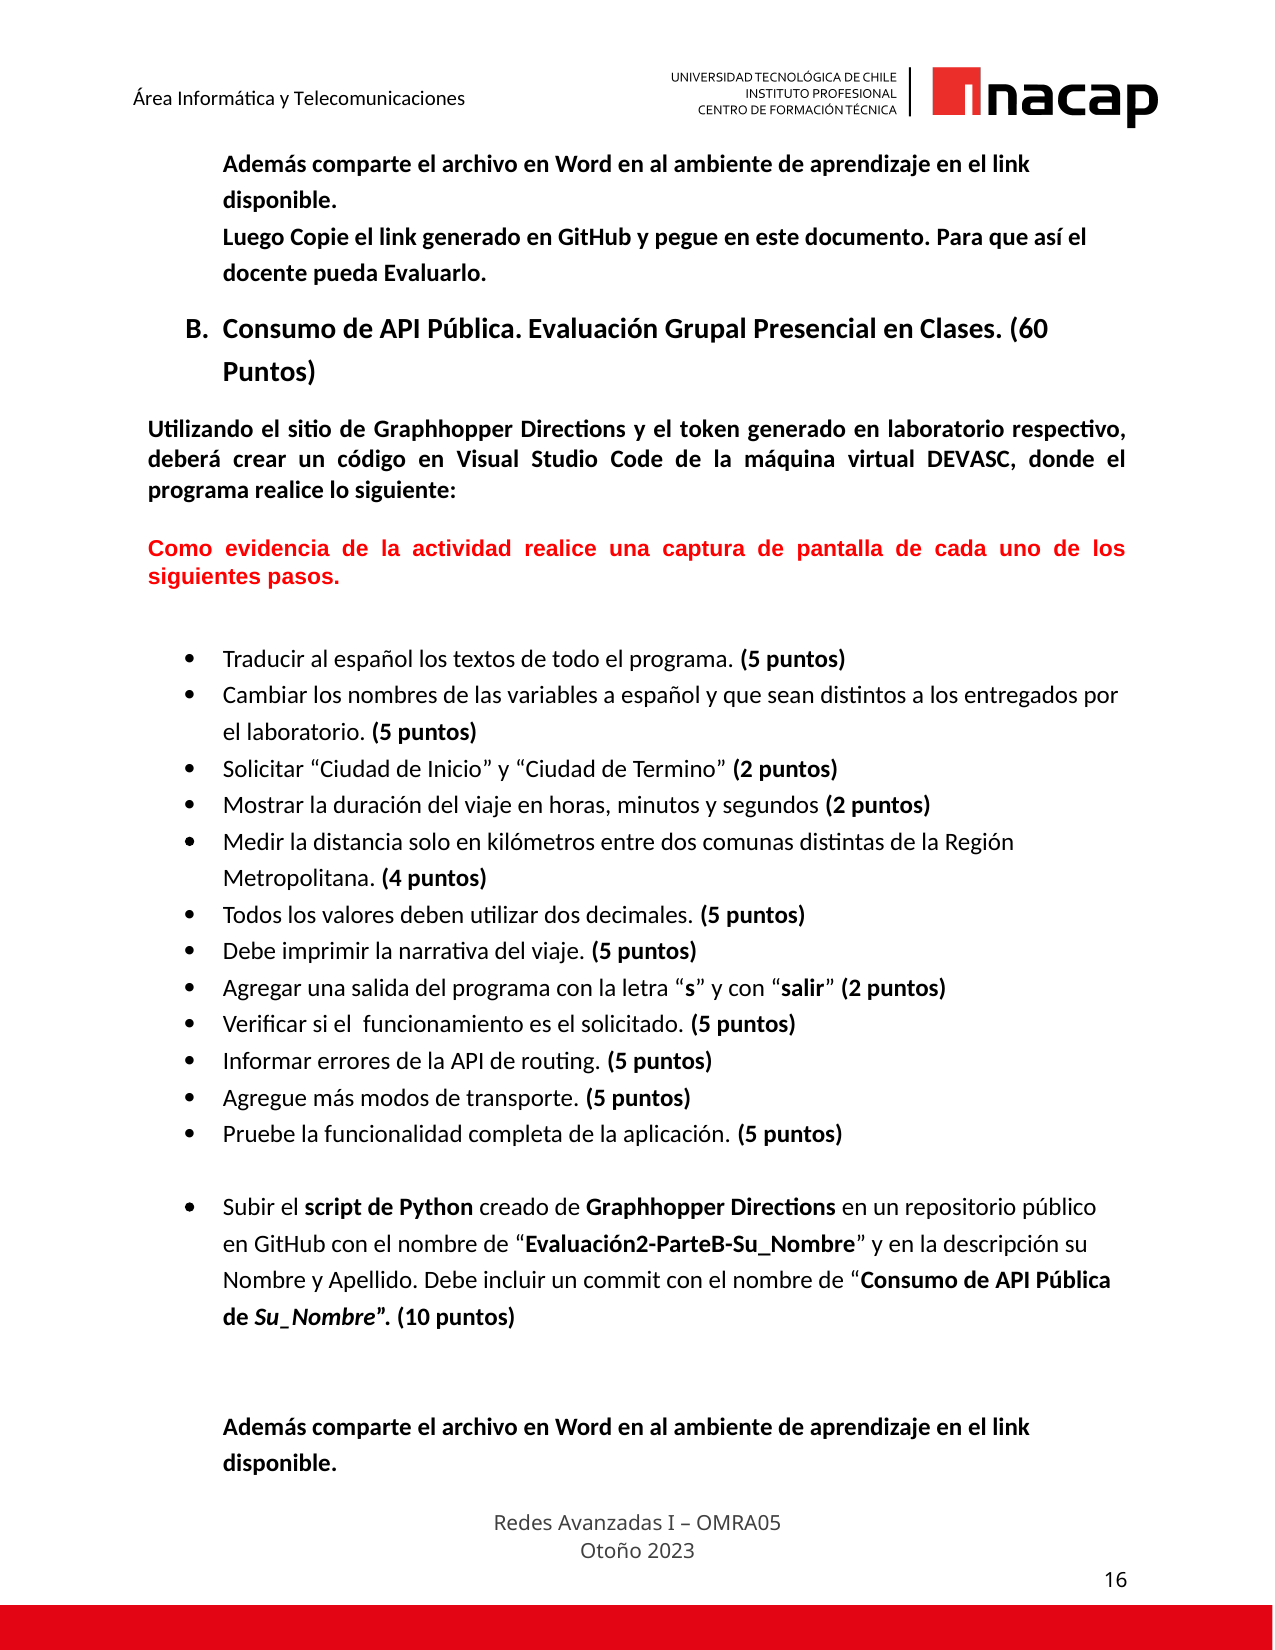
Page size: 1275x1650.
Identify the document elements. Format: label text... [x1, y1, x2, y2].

list Pruebe la funcionalidad completa de la aplicación. (5 puntos) [185, 1118, 1127, 1149]
picture [668, 63, 1160, 129]
list Mostrar la duración del viaje en horas, minutos y segundos (2 puntos) [185, 789, 1127, 820]
list Además comparte el archivo en Word en al ambiente de aprendizaje en el link disponible. [223, 1411, 1127, 1478]
text Como evidencia de la actividad realice una captura de pantalla de cada uno de los siguientes pasos. [148, 535, 1127, 589]
list Debe imprimir la narrativa del viaje. (5 puntos) [185, 936, 1127, 966]
list Agregue más modos de transporte. (5 puntos) [185, 1082, 1127, 1112]
list Además comparte el archivo en Word en al ambiente de aprendizaje en el link disponible. [223, 148, 1127, 215]
list Luego Copie el link generado en GitHub y pegue en este documento. Para que así el docente pueda Evaluarlo. [223, 221, 1127, 288]
list Consumo de API Pública. Evaluación Grupal Presencial en Clases. (60 Puntos) [185, 311, 1127, 389]
list Informar errores de la API de routing. (5 puntos) [185, 1045, 1127, 1076]
list Cambiar los nombres de las variables a español y que sean distintos a los entregados por el laboratorio. (5 puntos) [185, 679, 1127, 747]
list Traducir al español los textos de todo el programa. (5 puntos) [185, 643, 1127, 673]
list Solicitar “Ciudad de Inicio” y “Ciudad de Termino” (2 puntos) [185, 753, 1127, 783]
list Agregar una salida del programa con la letra “s” y con “salir” (2 puntos) [185, 972, 1127, 1003]
list Verificar si el funcionamiento es el solicitado. (5 puntos) [185, 1009, 1127, 1039]
list Subir el script de Python creado de Graphhopper Directions en un repositorio público en GitHub con el nombre de “Evaluación2-ParteB-Su_Nombre” y en la descripción su Nombre y Apellido. Debe incluir un commit con el nombre de “Consumo de API Pública de Su_Nombre”. (10 puntos) [185, 1191, 1127, 1332]
text Utilizando el sitio de Graphhopper Directions y el token generado en laboratorio respectivo, deberá crear un código en Visual Studio Code de la máquina virtual DEVASC, donde el programa realice lo siguiente: [148, 413, 1127, 504]
list Medir la distancia solo en kilómetros entre dos comunas distintas de la Región Metropolitana. (4 puntos) [185, 826, 1127, 893]
list Todos los valores deben utilizar dos decimales. (5 puntos) [185, 899, 1127, 929]
